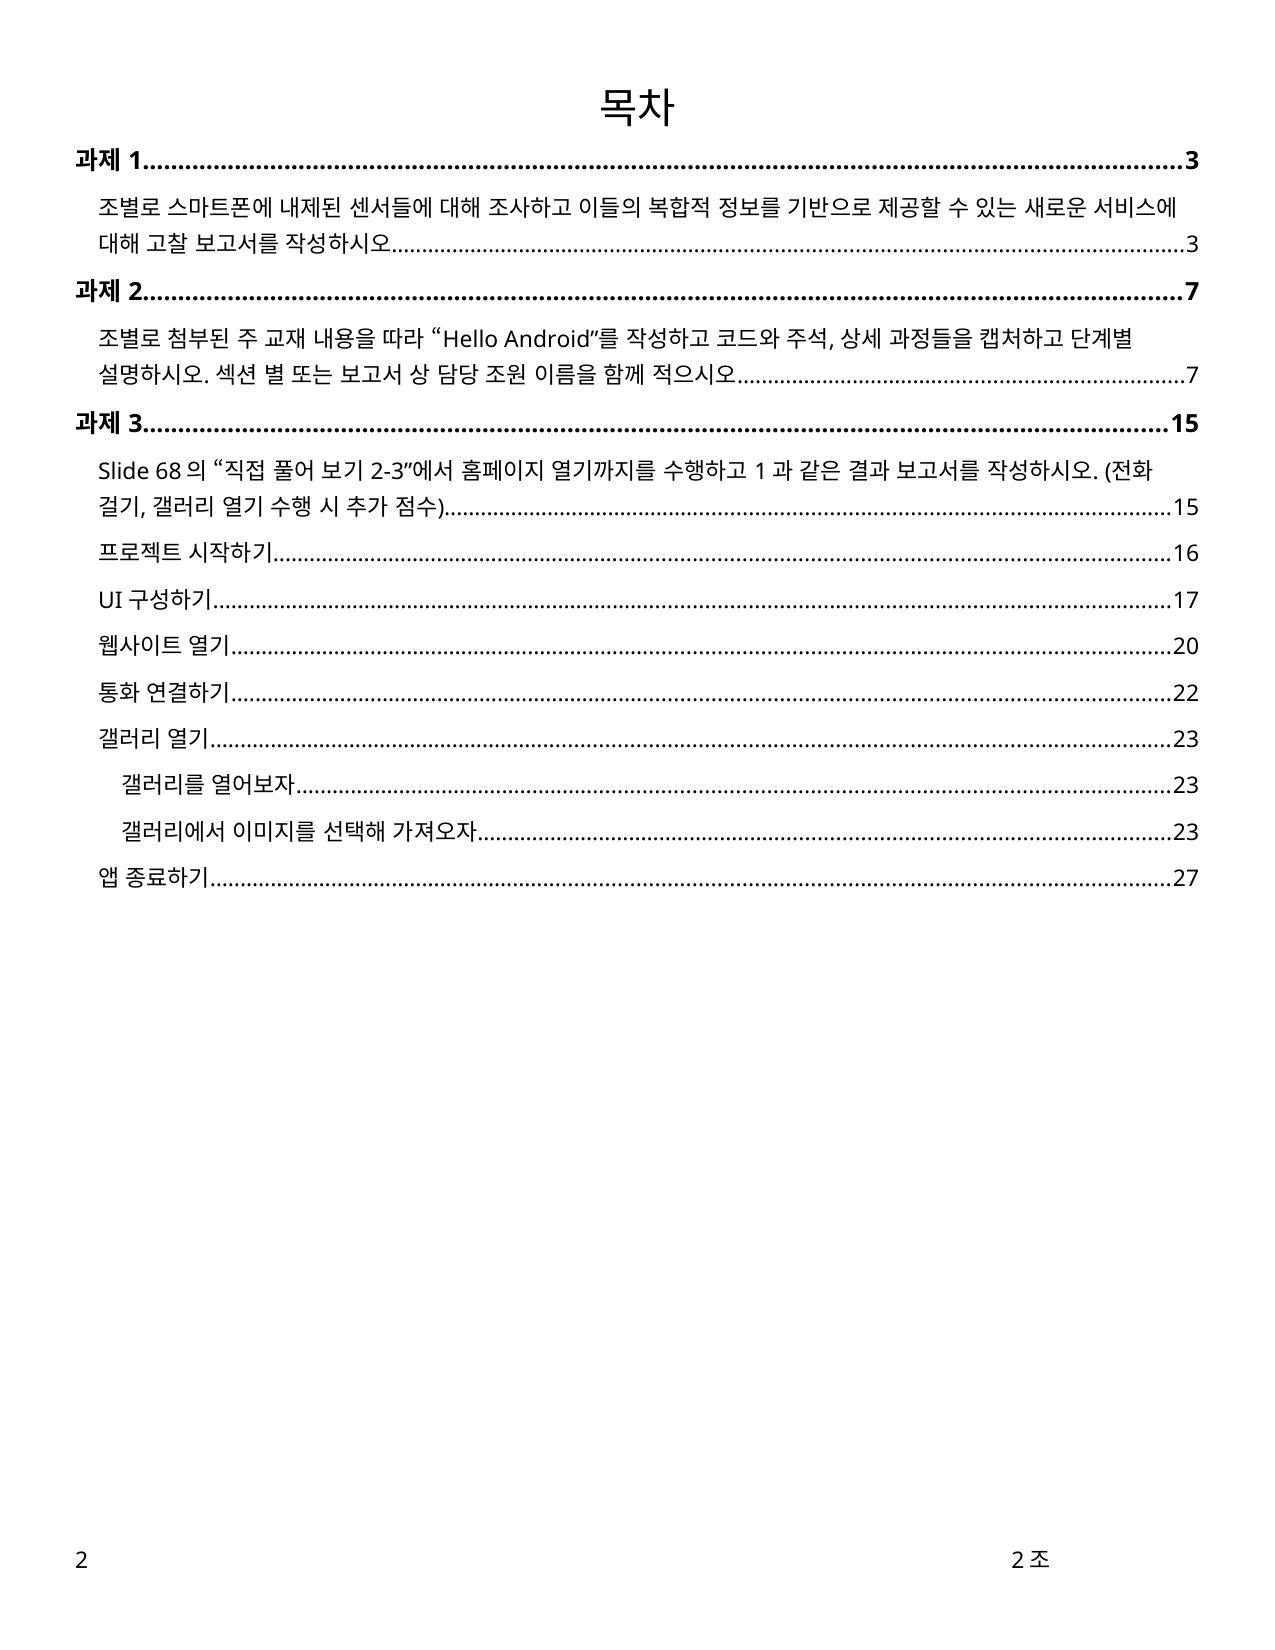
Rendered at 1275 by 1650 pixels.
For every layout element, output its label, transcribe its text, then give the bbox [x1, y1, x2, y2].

text 통화 연결하기 22 [98, 674, 1200, 708]
text 과제 1 3 [75, 140, 1200, 176]
text UI 구성하기 17 [98, 582, 1200, 615]
text 앱 종료하기 27 [98, 860, 1200, 893]
text 웹사이트 열기 20 [98, 628, 1200, 661]
text 프로젝트 시작하기 16 [98, 535, 1200, 569]
text 목차 [75, 75, 1200, 135]
text 조별로 스마트폰에 내제된 센서들에 대해 조사하고 이들의 복합적 정보를 기반으로 제공할 수 있는 새로운 서비스에 대해 고찰 보고서를 작성하시오 3 [98, 189, 1200, 259]
text 갤러리 열기 23 [98, 721, 1200, 754]
text 갤러리를 열어보자 23 [121, 767, 1200, 800]
text 갤러리에서 이미지를 선택해 가져오자 23 [121, 813, 1200, 847]
text Slide 68의 “직접 풀어 보기 2-3”에서 홈페이지 열기까지를 수행하고 1과 같은 결과 보고서를 작성하시오. (전화 걸기, 갤러리 열기 수행 시 추가 점수) 15 [98, 453, 1200, 522]
text 과제 2 7 [75, 272, 1200, 308]
text 과제 3 15 [75, 403, 1200, 440]
text 조별로 첨부된 주 교재 내용을 따라 “Hello Android”를 작성하고 코드와 주석, 상세 과정들을 캡처하고 단계별 설명하시오. 섹션 별 또는 보고서 상 담당 조원 이름을 함께 적으시오. 7 [98, 321, 1200, 391]
